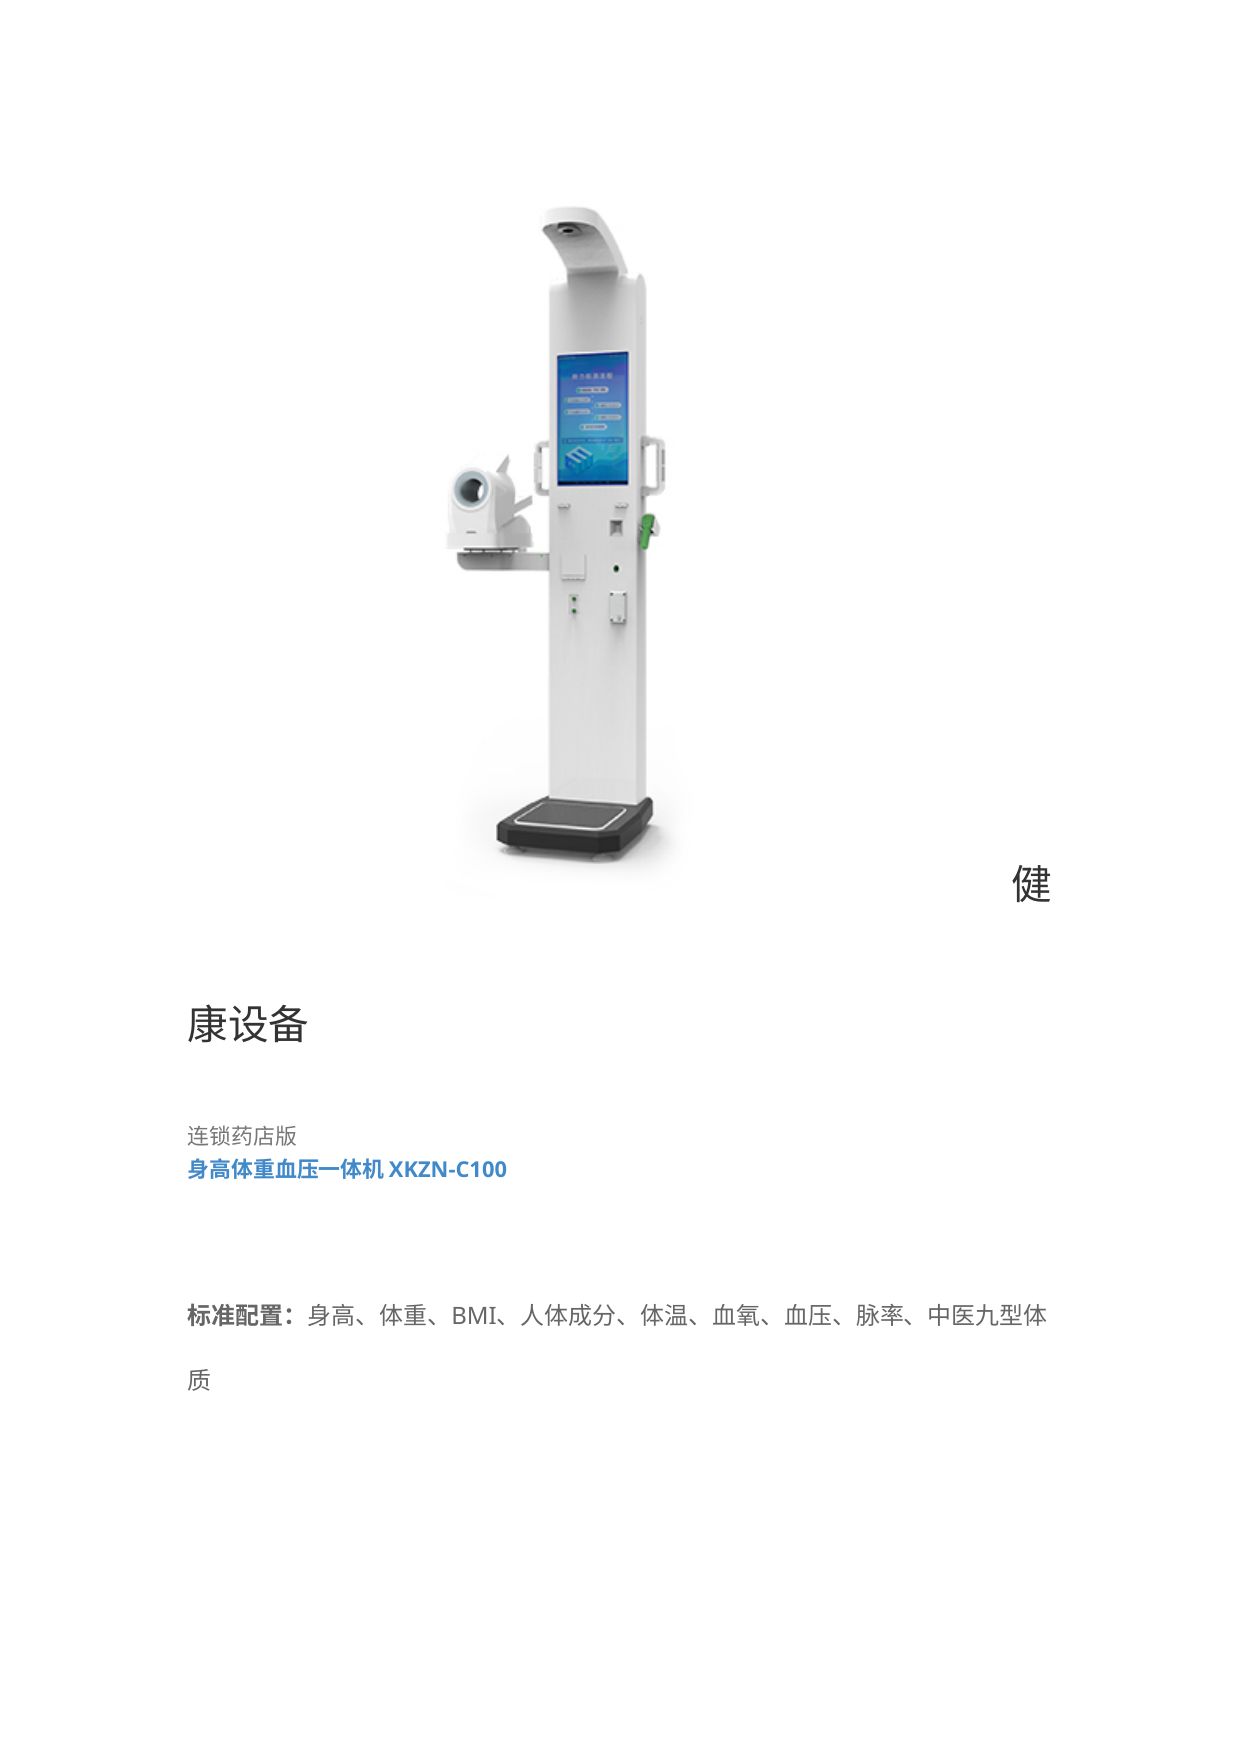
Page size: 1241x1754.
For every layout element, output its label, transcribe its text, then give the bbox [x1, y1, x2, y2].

text 身高体重血压一体机XKZN-C100 [187, 1151, 1053, 1281]
text 连锁药店版 [187, 1119, 1053, 1151]
text 标准配置：身高、体重、BMI、人体成分、体温、血氧、血压、脉率、中医九型体质 [187, 1281, 1053, 1541]
picture [187, 162, 1011, 900]
